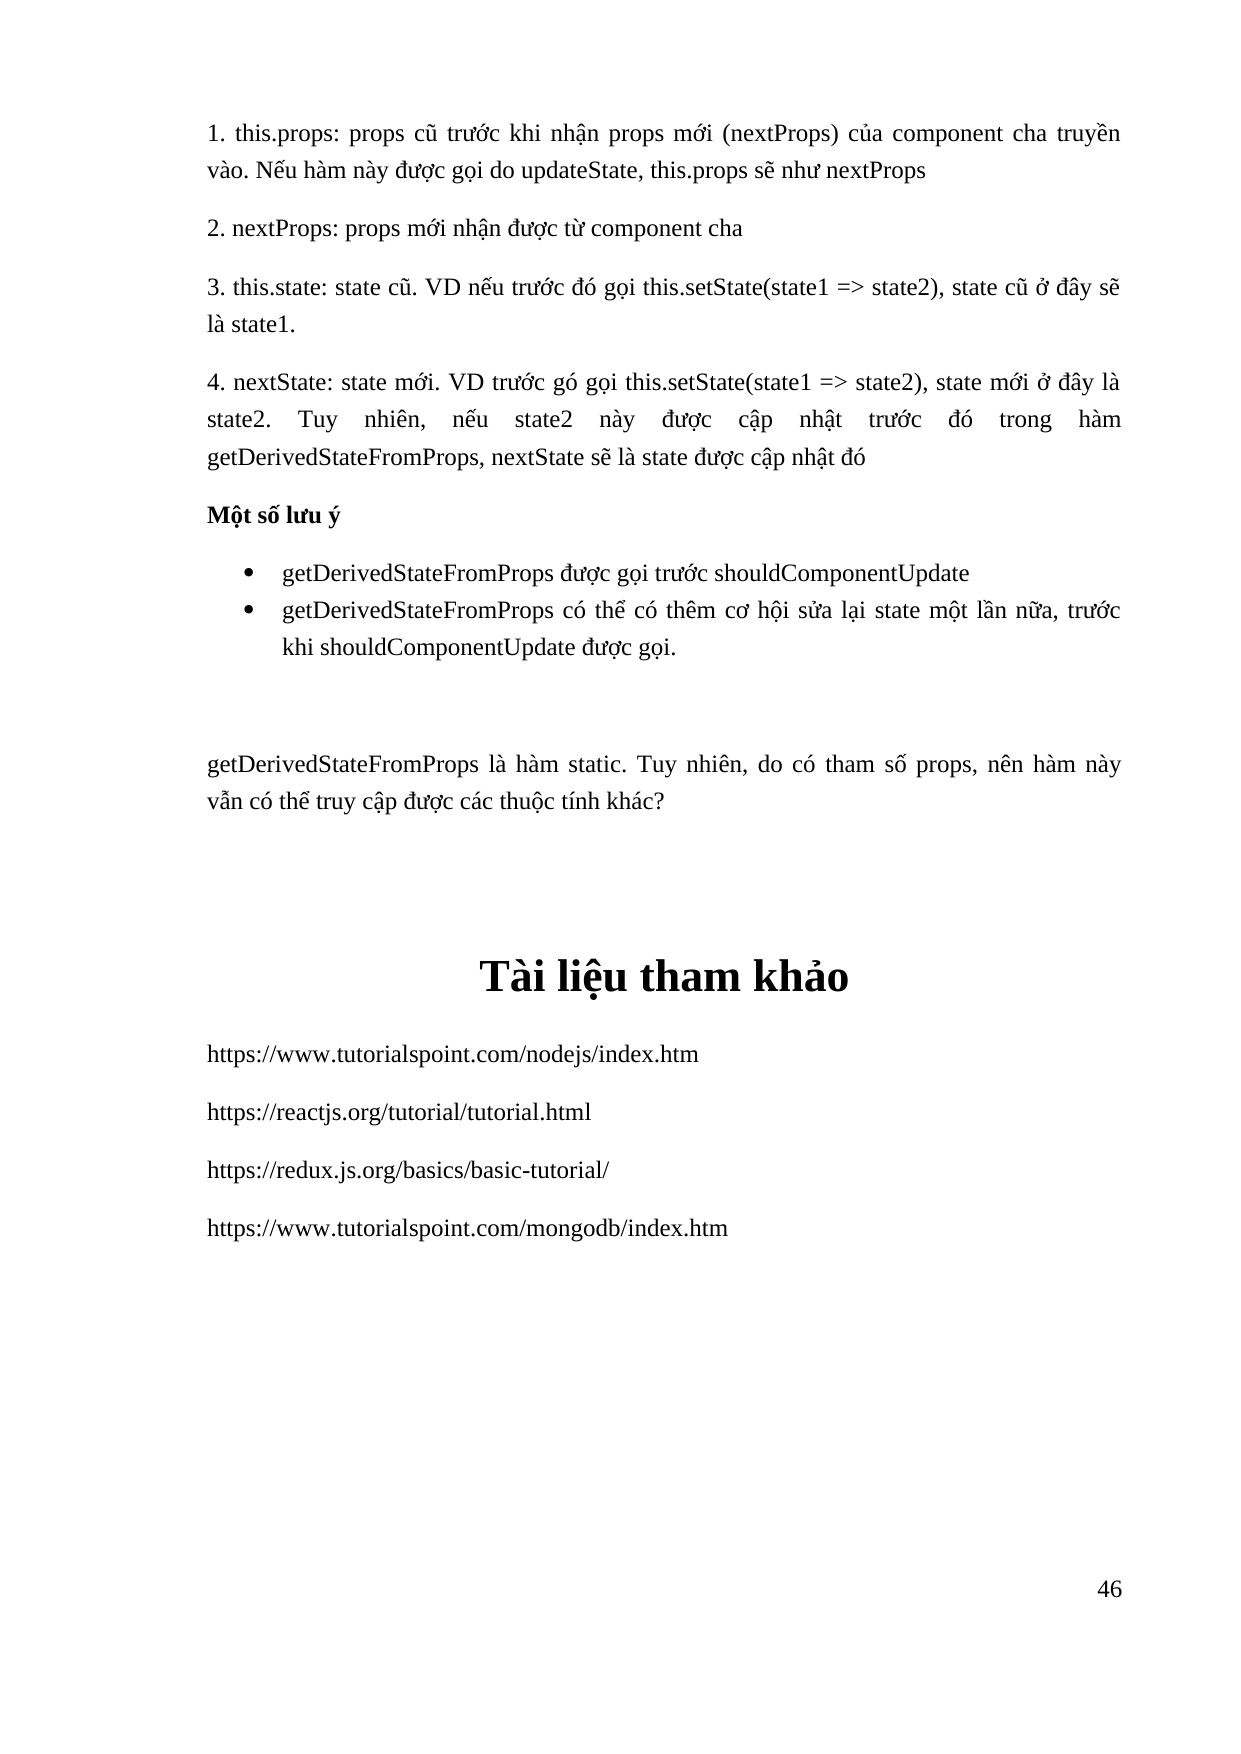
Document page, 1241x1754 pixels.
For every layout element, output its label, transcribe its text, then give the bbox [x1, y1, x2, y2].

list getDerivedStateFromProps có thể có thêm cơ hội sửa lại state một lần nữa, trước khi shouldComponentUpdate được gọi. [244, 595, 1122, 661]
text 3. this.state: state cũ. VD nếu trước đó gọi this.setState(state1 => state2), state cũ ở đây sẽ là state1. [207, 272, 1122, 338]
text https://redux.js.org/basics/basic-tutorial/ [207, 1155, 1122, 1184]
text getDerivedStateFromProps là hàm static. Tuy nhiên, do có tham số props, nên hàm này vẫn có thể truy cập được các thuộc tính khác? [207, 749, 1122, 815]
text https://www.tutorialspoint.com/nodejs/index.htm [207, 844, 1122, 1068]
text 4. nextState: state mới. VD trước gó gọi this.setState(state1 => state2), state mới ở đây là state2. Tuy nhiên, nếu state2 này được cập nhật trước đó trong hàm getDerivedStateFromProps, nextState sẽ là state được cập nhật đó [207, 367, 1122, 470]
subtitle Tài liệu tham khảo [479, 948, 850, 1001]
list getDerivedStateFromProps được gọi trước shouldComponentUpdate [244, 558, 1122, 587]
text https://reactjs.org/tutorial/tutorial.html [207, 1097, 1122, 1126]
text 1. this.props: props cũ trước khi nhận props mới (nextProps) của component cha truyền vào. Nếu hàm này được gọi do updateState, this.props sẽ như nextProps [207, 118, 1122, 184]
text Một số lưu ý [207, 500, 1122, 528]
text 2. nextProps: props mới nhận được từ component cha [207, 213, 1122, 242]
text https://www.tutorialspoint.com/mongodb/index.htm [207, 1213, 1122, 1242]
